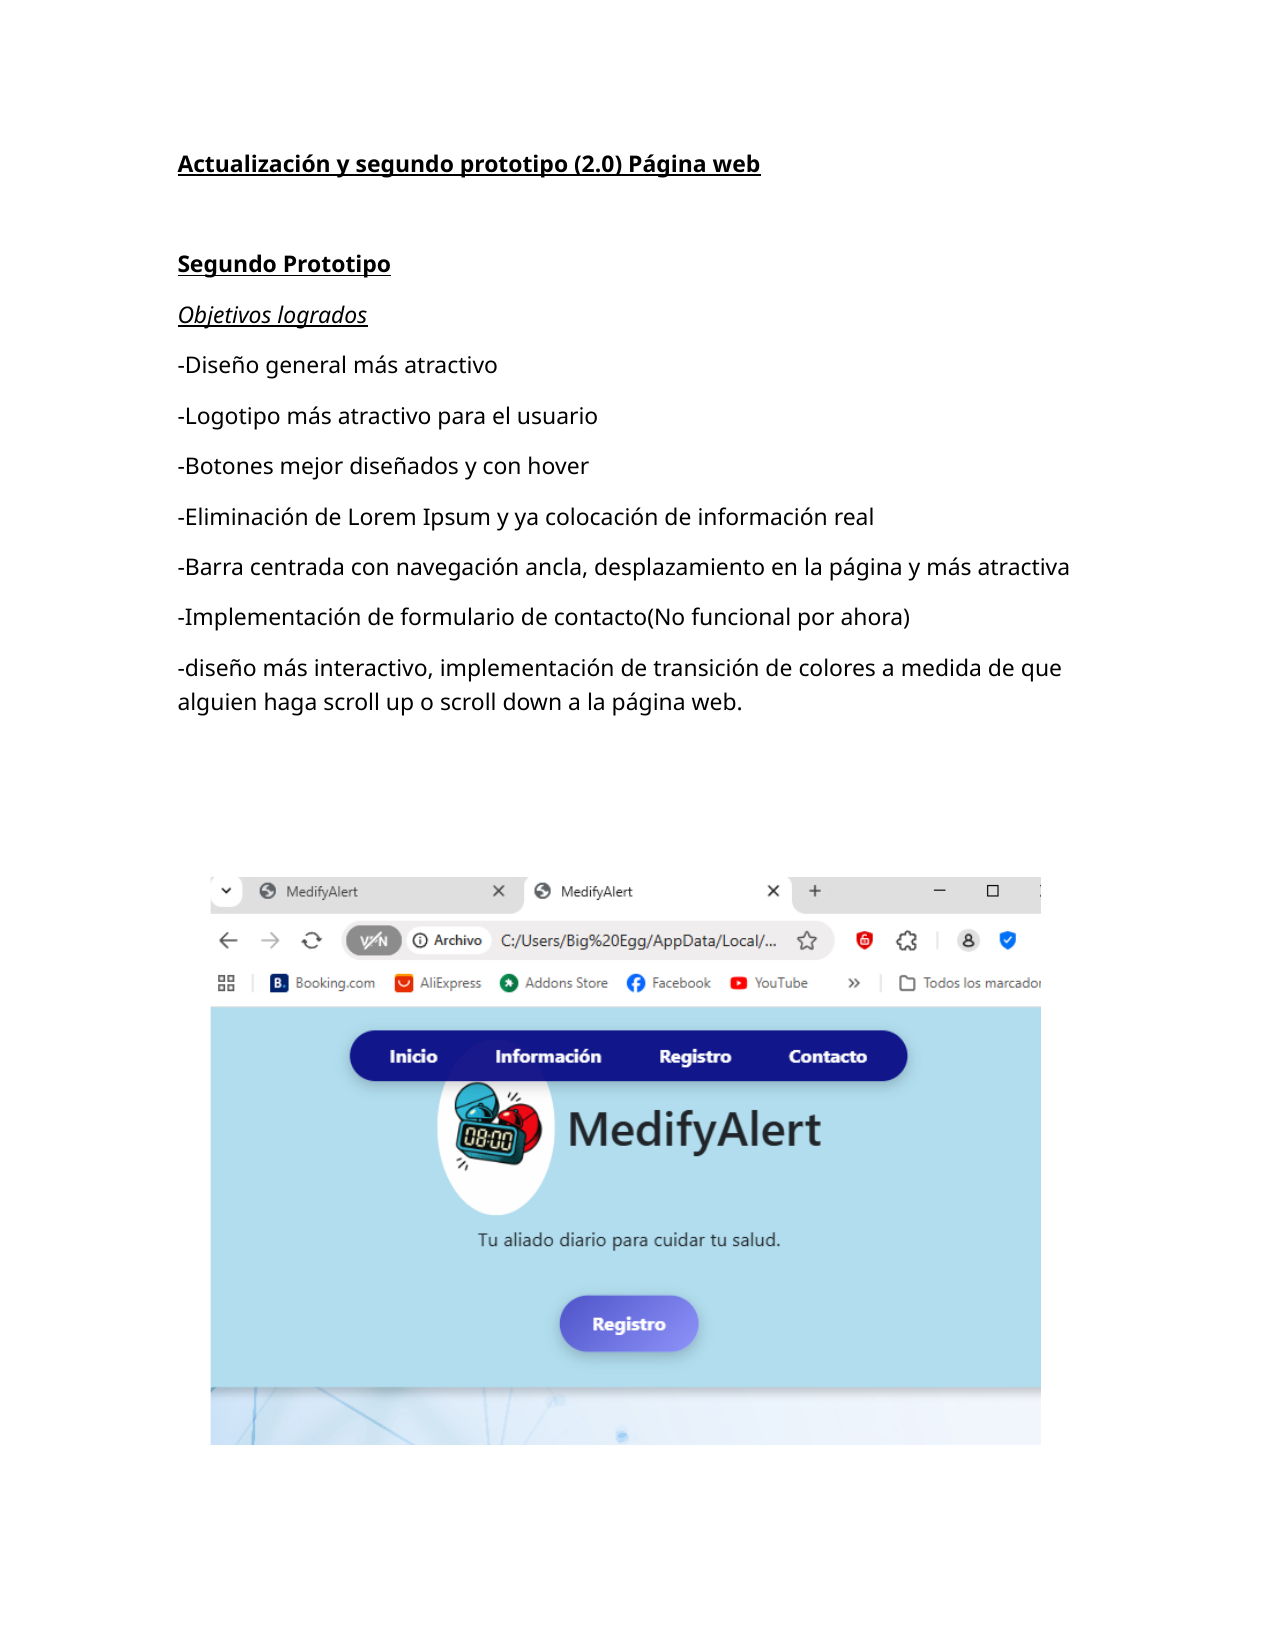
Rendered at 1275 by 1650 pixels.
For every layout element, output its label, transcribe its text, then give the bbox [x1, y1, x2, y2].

text -diseño más interactivo, implementación de transición de colores a medida de que alguien haga scroll up o scroll down a la página web. [177, 652, 1098, 717]
text -Implementación de formulario de contacto(No funcional por ahora) [177, 601, 1098, 633]
text -Barra centrada con navegación ancla, desplazamiento en la página y más atractiva [177, 551, 1098, 582]
picture [209, 877, 1041, 1444]
text Segundo Prototipo [177, 248, 1098, 280]
text -Eliminación de Lorem Ipsum y ya colocación de información real [177, 501, 1098, 532]
text Actualización y segundo prototipo (2.0) Página web [177, 148, 1098, 179]
text Objetivos logrados [177, 299, 1098, 330]
text -Botones mejor diseñados y con hover [177, 450, 1098, 481]
text -Diseño general más atractivo [177, 349, 1098, 381]
text -Logotipo más atractivo para el usuario [177, 400, 1098, 431]
